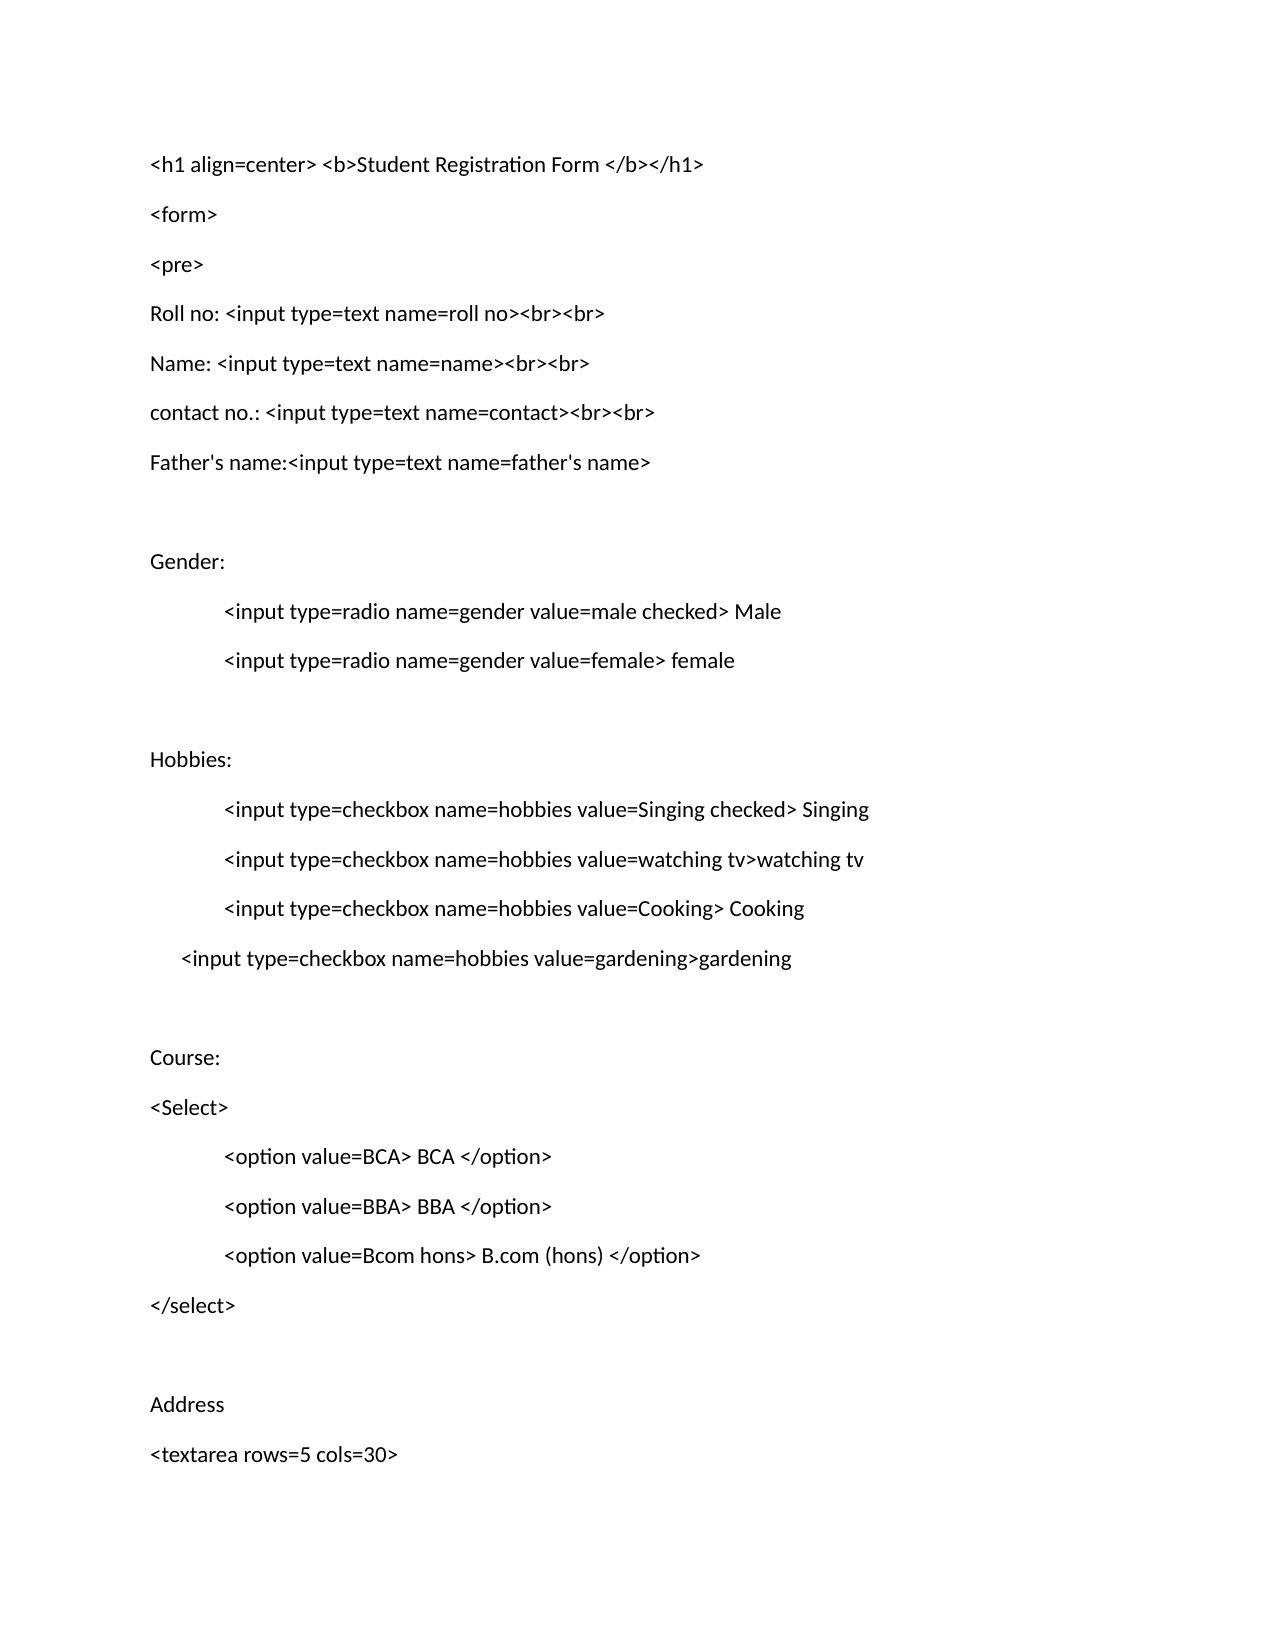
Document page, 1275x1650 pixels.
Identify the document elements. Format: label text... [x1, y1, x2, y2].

text <input type=checkbox name=hobbies value=gardening>gardening [150, 943, 1125, 972]
text <input type=checkbox name=hobbies value=Singing checked> Singing [150, 794, 1125, 823]
text <input type=radio name=gender value=male checked> Male [150, 596, 1125, 625]
text <pre> [150, 249, 1125, 278]
text <option value=BBA> BBA </option> [150, 1191, 1125, 1220]
text <h1 align=center> <b>Student Registration Form </b></h1> [150, 150, 1125, 179]
text </select> [150, 1290, 1125, 1319]
text Address [150, 1389, 1125, 1418]
text Course: [150, 1042, 1125, 1071]
text <Select> [150, 1092, 1125, 1121]
text Gender: [150, 547, 1125, 575]
text <input type=checkbox name=hobbies value=watching tv>watching tv [150, 844, 1125, 873]
text contact no.: <input type=text name=contact><br><br> [150, 398, 1125, 427]
text Father's name:<input type=text name=father's name> [150, 447, 1125, 476]
text <input type=checkbox name=hobbies value=Cooking> Cooking [150, 894, 1125, 922]
text <input type=radio name=gender value=female> female [150, 646, 1125, 674]
text <form> [150, 199, 1125, 228]
text <option value=BCA> BCA </option> [150, 1142, 1125, 1170]
text Roll no: <input type=text name=roll no><br><br> [150, 299, 1125, 327]
text <option value=Bcom hons> B.com (hons) </option> [150, 1241, 1125, 1269]
text <textarea rows=5 cols=30> [150, 1439, 1125, 1468]
text Name: <input type=text name=name><br><br> [150, 348, 1125, 377]
text Hobbies: [150, 745, 1125, 774]
